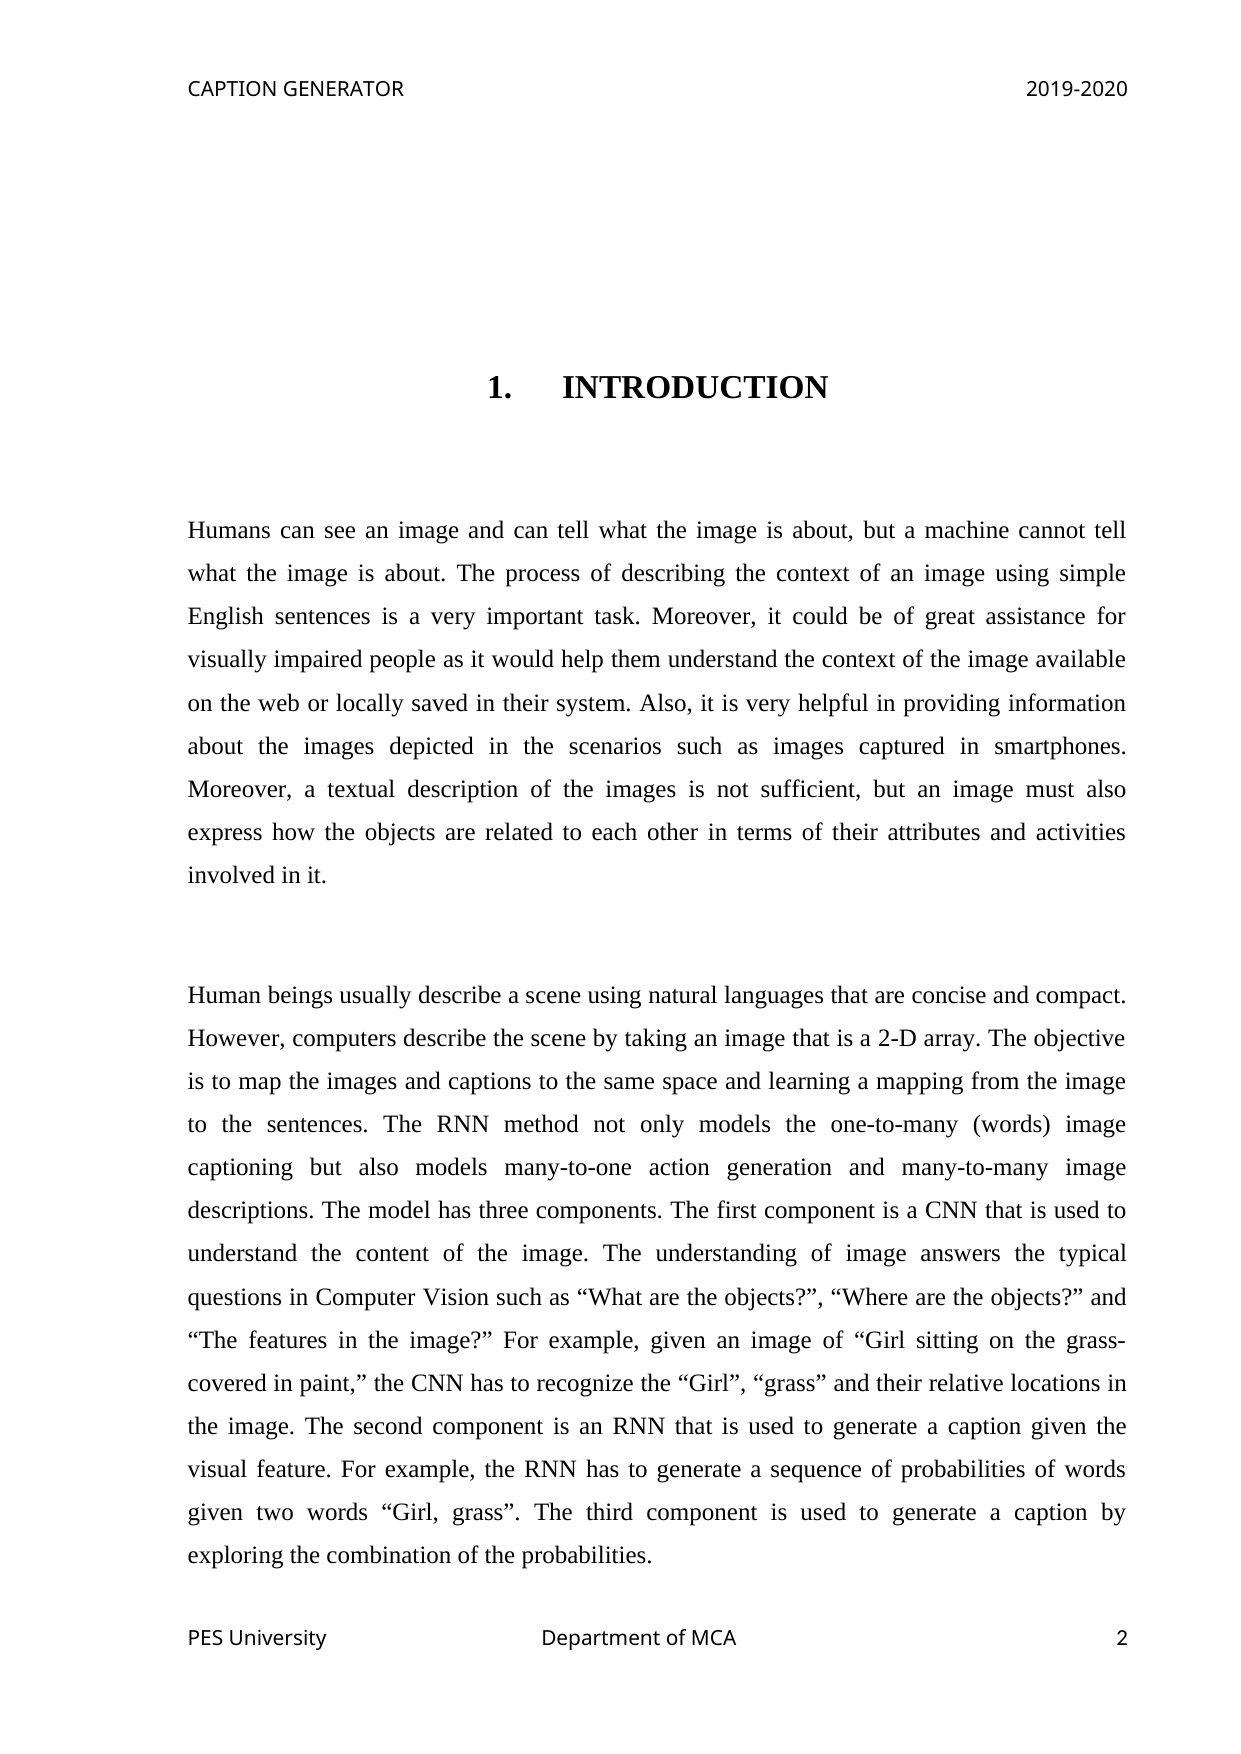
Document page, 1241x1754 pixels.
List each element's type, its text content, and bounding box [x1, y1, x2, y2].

text Human beings usually describe a scene using natural languages that are concise and compact. However, computers describe the scene by taking an image that is a 2-D array. The objective is to map the images and captions to the same space and learning a mapping from the image to the sentences. The RNN method not only models the one-to-many (words) image captioning but also models many-to-one action generation and many-to-many image descriptions. The model has three components. The first component is a CNN that is used to understand the content of the image. The understanding of image answers the typical questions in Computer Vision such as “What are the objects?”, “Where are the objects?” and “The features in the image?” For example, given an image of “Girl sitting on the grass-covered in paint,” the CNN has to recognize the “Girl”, “grass” and their relative locations in the image. The second component is an RNN that is used to generate a caption given the visual feature. For example, the RNN has to generate a sequence of probabilities of words given two words “Girl, grass”. The third component is used to generate a caption by exploring the combination of the probabilities. [187, 980, 1128, 1569]
text Humans can see an image and can tell what the image is about, but a machine cannot tell what the image is about. The process of describing the context of an image using simple English sentences is a very important task. Moreover, it could be of great assistance for visually impaired people as it would help them understand the context of the image available on the web or locally saved in their system. Also, it is very helpful in providing information about the images depicted in the scenarios such as images captured in smartphones. Moreover, a textual description of the images is not sufficient, but an image must also express how the objects are related to each other in terms of their attributes and activities involved in it. [187, 515, 1128, 889]
list INTRODUCTION [187, 367, 1128, 405]
